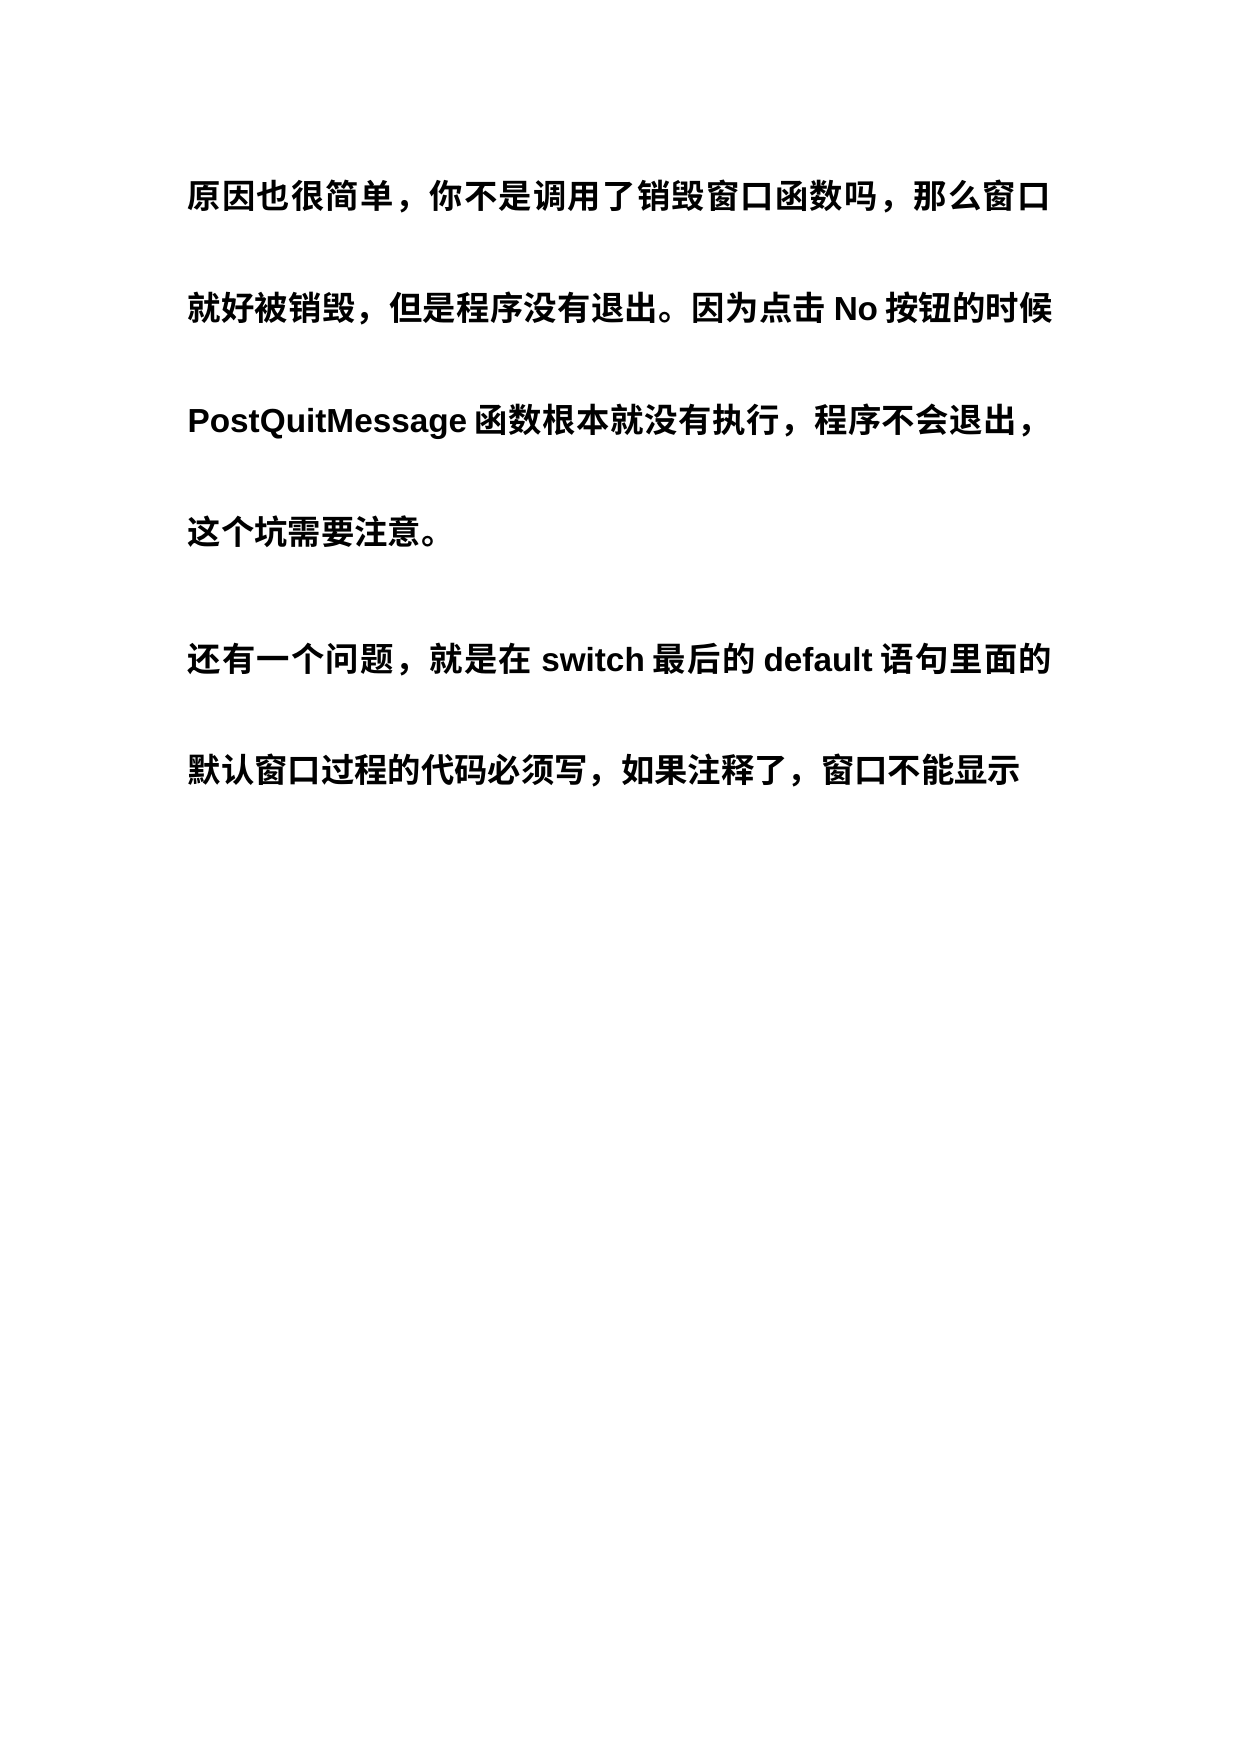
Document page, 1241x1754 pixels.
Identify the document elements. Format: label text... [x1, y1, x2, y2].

subtitle 原因也很简单，你不是调用了销毁窗口函数吗，那么窗口就好被销毁，但是程序没有退出。因为点击No按钮的时候PostQuitMessage函数根本就没有执行，程序不会退出，这个坑需要注意。 [187, 162, 1053, 562]
subtitle 还有一个问题，就是在switch最后的default语句里面的默认窗口过程的代码必须写，如果注释了，窗口不能显示 [187, 624, 1053, 801]
